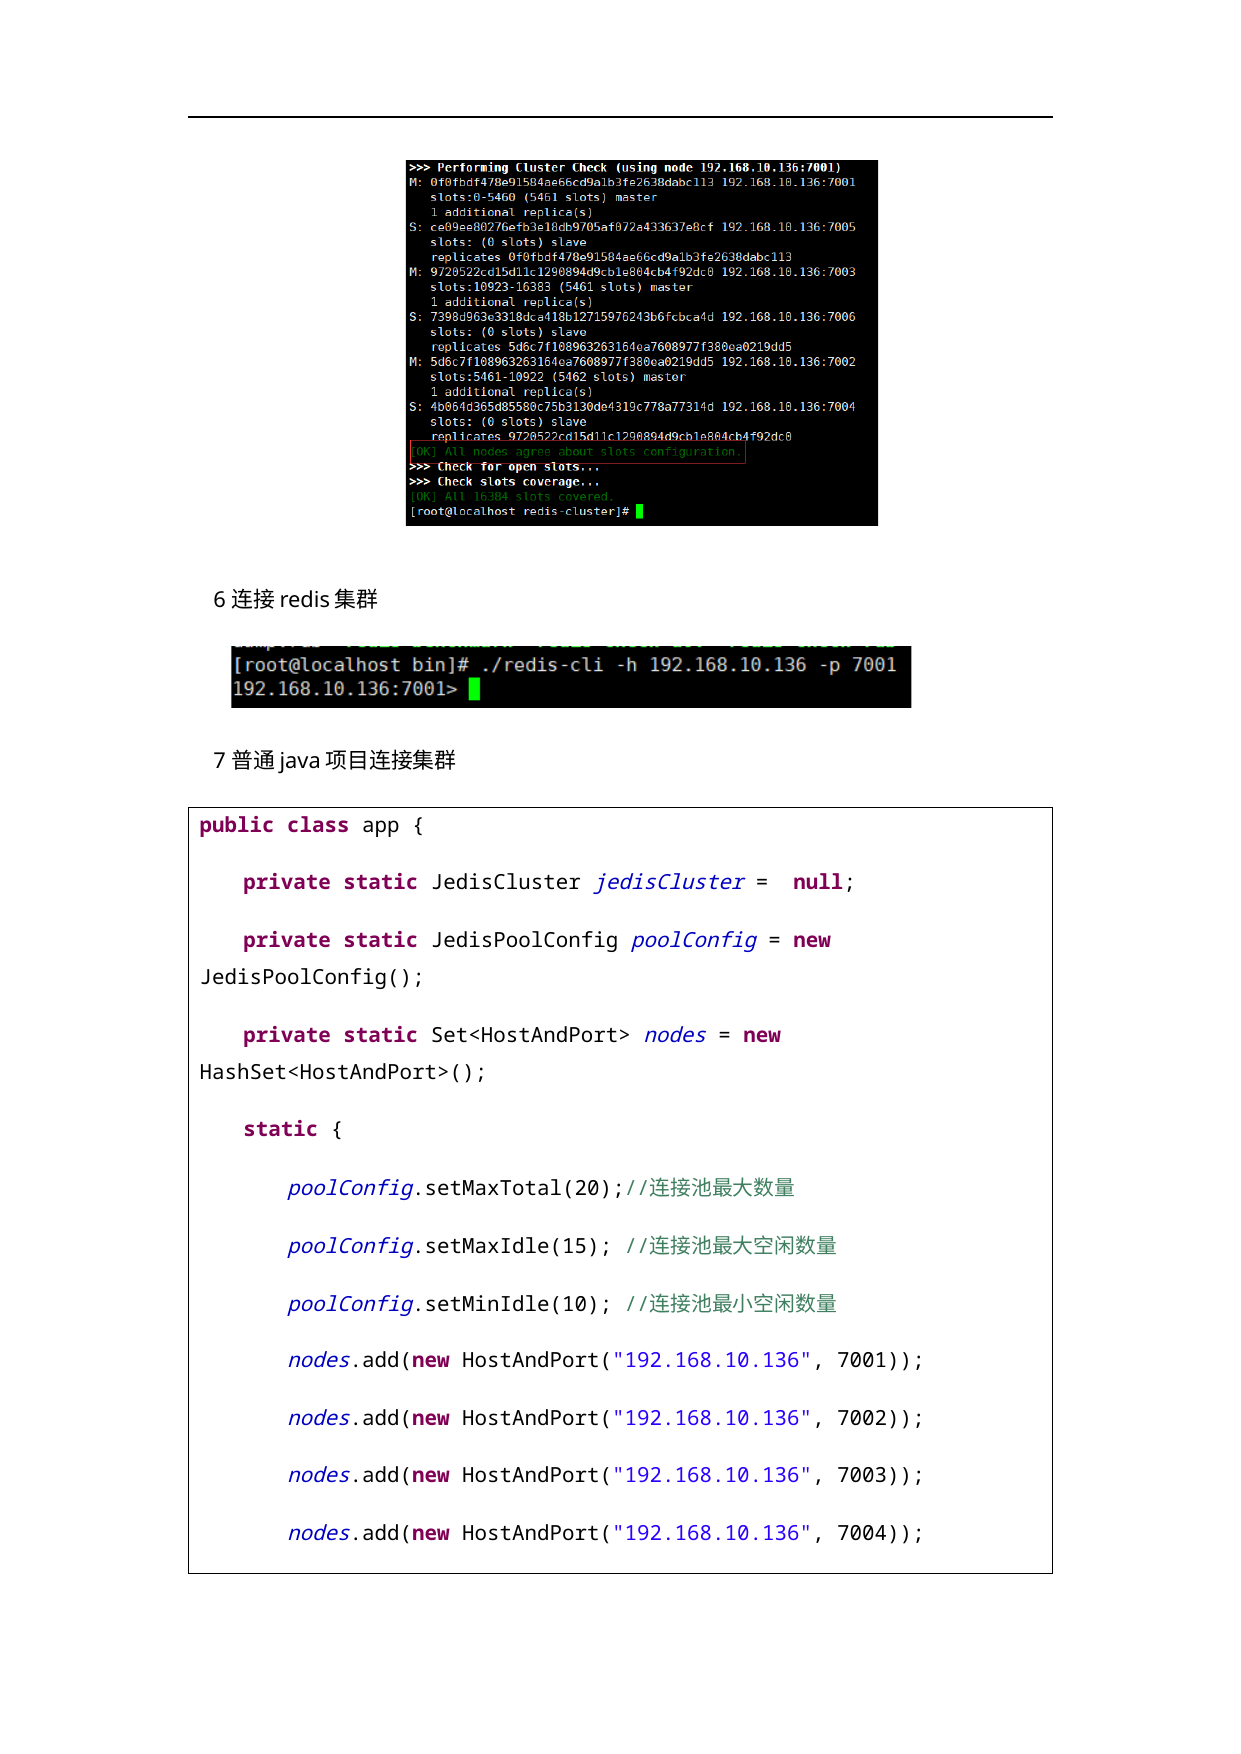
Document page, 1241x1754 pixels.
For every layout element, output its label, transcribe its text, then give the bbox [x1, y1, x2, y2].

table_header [189, 808, 1052, 1573]
picture [231, 646, 912, 708]
subtitle 连接redis集群 [187, 582, 1053, 614]
subtitle 普通java项目连接集群 [187, 743, 1053, 775]
picture [405, 160, 879, 526]
